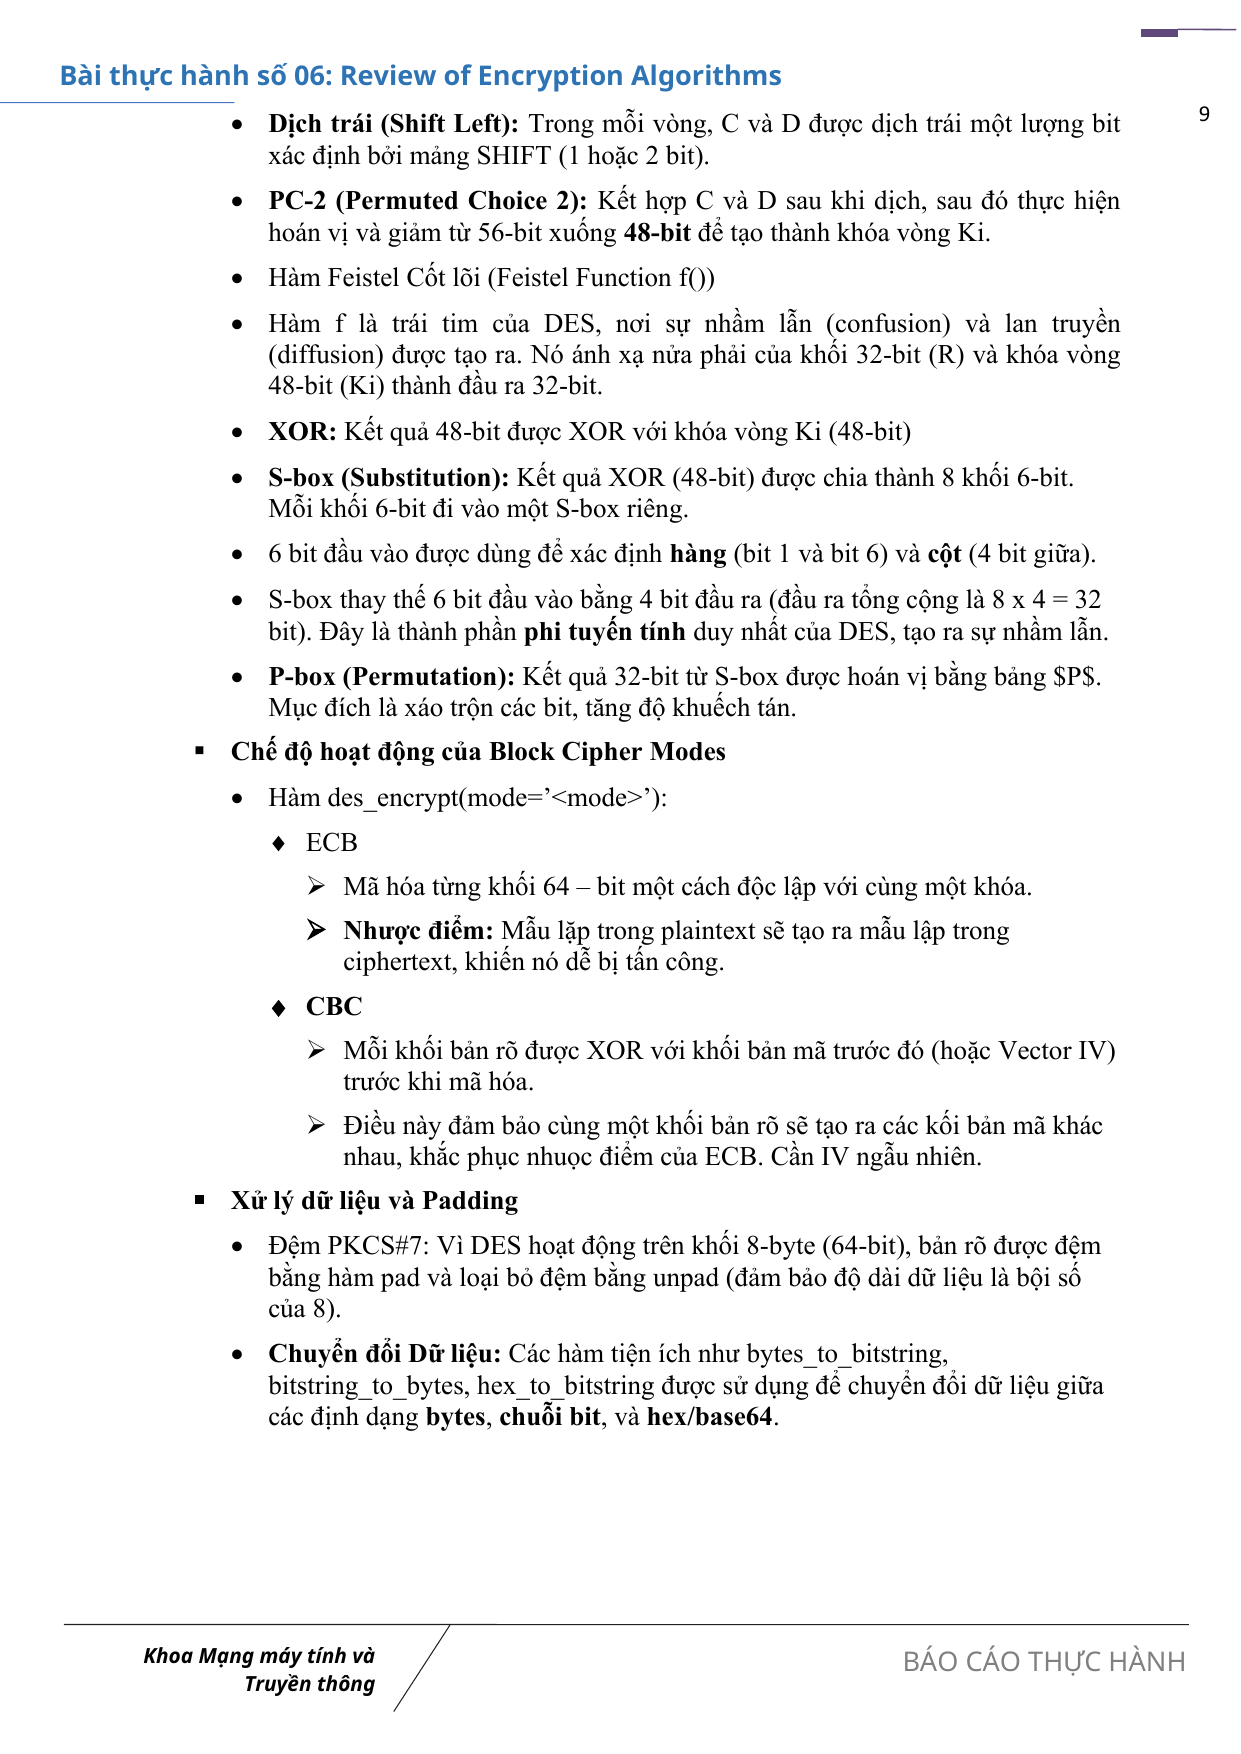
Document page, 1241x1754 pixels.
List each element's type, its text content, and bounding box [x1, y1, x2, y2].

list Mã hóa từng khối 64 – bit một cách độc lập với cùng một khóa. [306, 870, 1122, 901]
list Mỗi khối bản rõ được XOR với khối bản mã trước đó (hoặc Vector IV) trước khi mã hóa. [306, 1034, 1122, 1097]
list Nhược điểm: Mẫu lặp trong plaintext sẽ tạo ra mẫu lập trong ciphertext, khiến nó dễ bị tấn công. [306, 914, 1122, 976]
list PC-2 (Permuted Choice 2): Kết hợp C và D sau khi dịch, sau đó thực hiện hoán vị và giảm từ 56-bit xuống 48-bit để tạo thành khóa vòng Ki. [231, 182, 1122, 247]
list 6 bit đầu vào được dùng để xác định hàng (bit 1 và bit 6) và cột (4 bit giữa). [231, 536, 1122, 569]
list XOR: Kết quả 48-bit được XOR với khóa vòng Ki (48-bit) [231, 413, 1122, 446]
list Dịch trái (Shift Left): Trong mỗi vòng, C và D được dịch trái một lượng bit xác định bởi mảng SHIFT (1 hoặc 2 bit). [231, 106, 1122, 170]
list S-box thay thế 6 bit đầu vào bằng 4 bit đầu ra (đầu ra tổng cộng là 8 x 4 = 32 bit). Đây là thành phần phi tuyến tính duy nhất của DES, tạo ra sự nhầm lẫn. [231, 581, 1122, 646]
list P-box (Permutation): Kết quả 32-bit từ S-box được hoán vị bằng bảng $P$. Mục đích là xáo trộn các bit, tăng độ khuếch tán. [231, 658, 1122, 723]
list ECB [268, 824, 1122, 858]
list Chế độ hoạt động của Block Cipher Modes [193, 735, 1122, 766]
list Đệm PKCS#7: Vì DES hoạt động trên khối 8-byte (64-bit), bản rõ được đệm bằng hàm pad và loại bỏ đệm bằng unpad (đảm bảo độ dài dữ liệu là bội số của 8). [231, 1228, 1122, 1323]
list S-box (Substitution): Kết quả XOR (48-bit) được chia thành 8 khối 6-bit. Mỗi khối 6-bit đi vào một S-box riêng. [231, 459, 1122, 523]
list Điều này đảm bảo cùng một khối bản rõ sẽ tạo ra các kối bản mã khác nhau, khắc phục nhuọc điểm của ECB. Cần IV ngẫu nhiên. [306, 1109, 1122, 1171]
list Hàm f là trái tim của DES, nơi sự nhầm lẫn (confusion) và lan truyền (diffusion) được tạo ra. Nó ánh xạ nửa phải của khối 32-bit (R) và khóa vòng 48-bit (Ki) thành đầu ra 32-bit. [231, 305, 1122, 401]
list CBC [268, 989, 1122, 1022]
list Hàm des_encrypt(mode=’<mode>’): [231, 779, 1122, 812]
list Chuyển đổi Dữ liệu: Các hàm tiện ích như bytes_to_bitstring, bitstring_to_bytes, hex_to_bitstring được sử dụng để chuyển đổi dữ liệu giữa các định dạng bytes, chuỗi bit, và hex/base64. [231, 1336, 1122, 1431]
list Hàm Feistel Cốt lõi (Feistel Function f()) [231, 259, 1122, 292]
list Xử lý dữ liệu và Padding [193, 1184, 1122, 1215]
